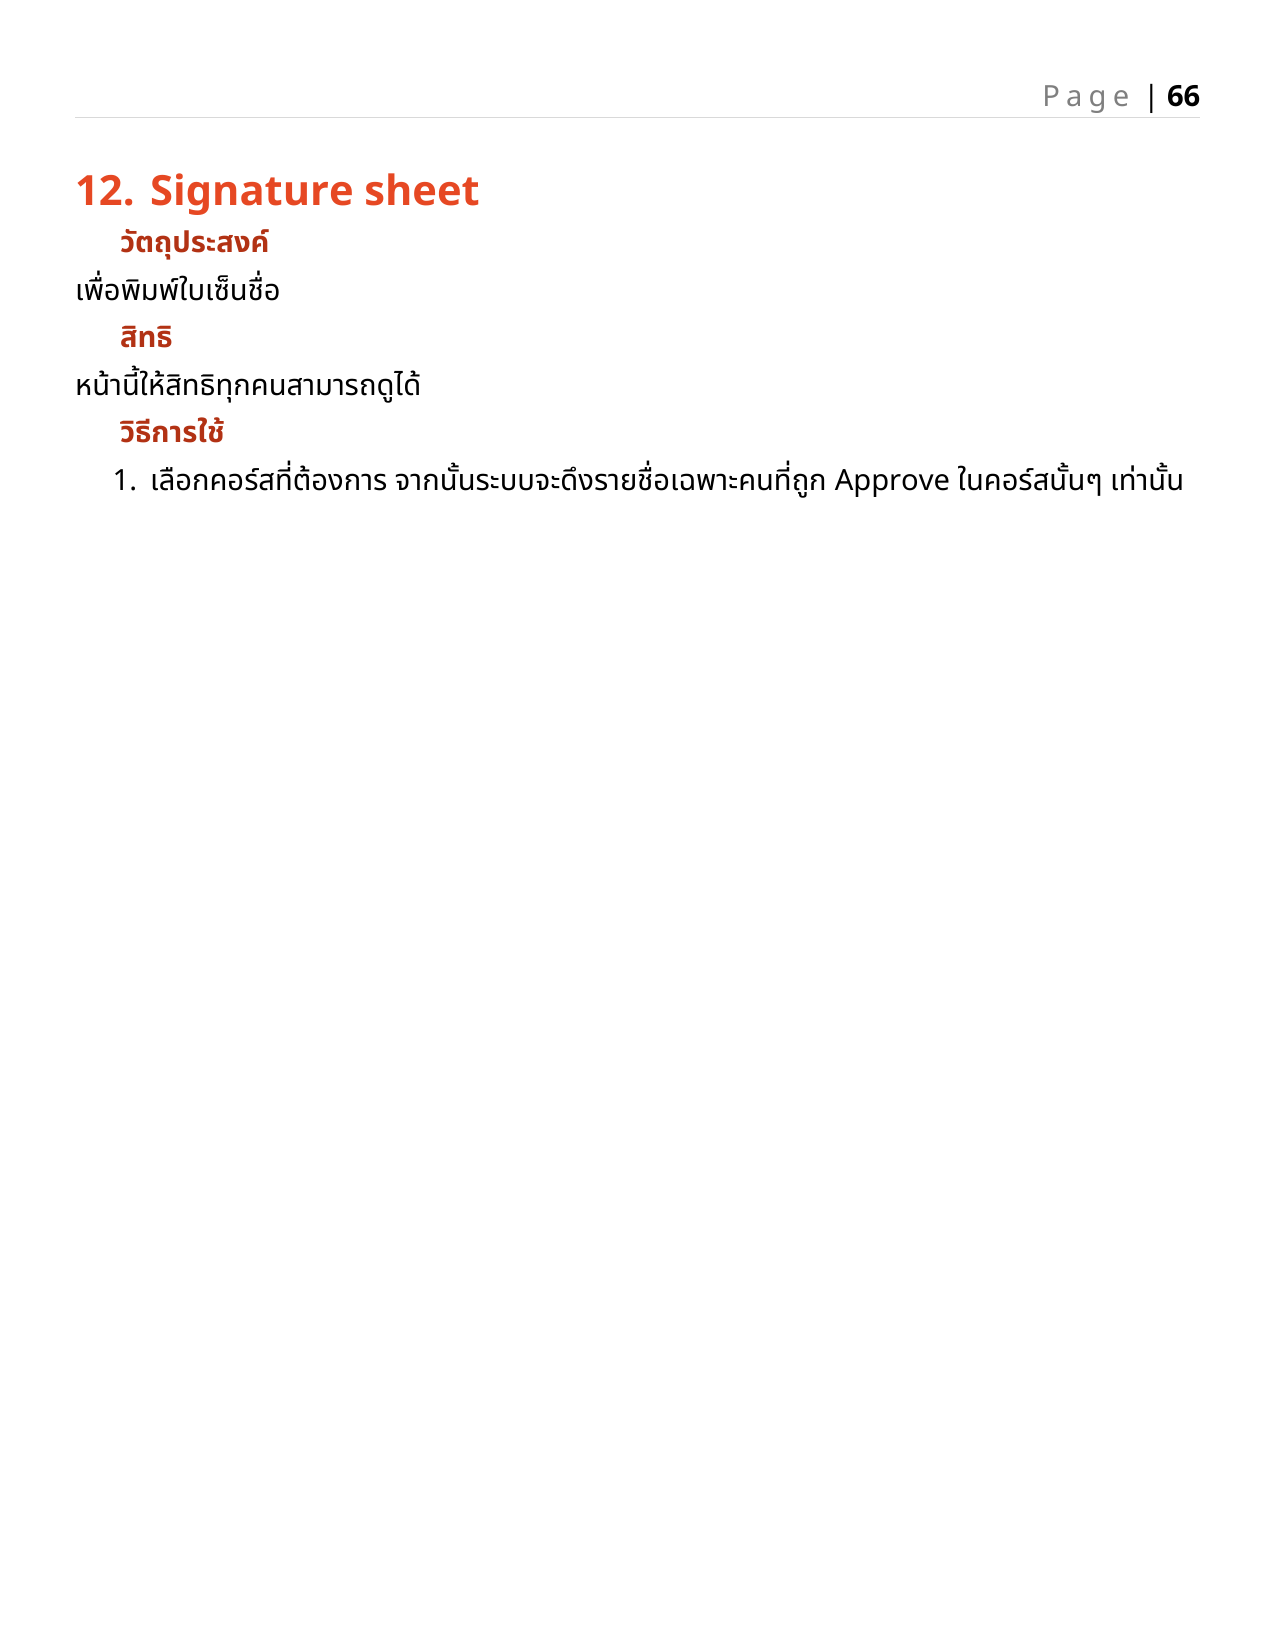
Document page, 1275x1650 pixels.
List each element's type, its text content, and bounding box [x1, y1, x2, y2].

subtitle วิธีการใช้ [120, 412, 1200, 456]
text หน้านี้ให้สิทธิทุกคนสามารถดูได้ [75, 364, 1200, 408]
text เพื่อพิมพ์ใบเซ็นชื่อ [75, 269, 1200, 313]
list เลือกคอร์สที่ต้องการ จากนั้นระบบจะดึงรายชื่อเฉพาะคนที่ถูก Approve ในคอร์สนั้นๆ เท่านั้น [112, 459, 1200, 504]
subtitle Signature sheet [75, 161, 1200, 217]
subtitle วัตถุประสงค์ [120, 222, 1200, 266]
subtitle สิทธิ [120, 317, 1200, 361]
